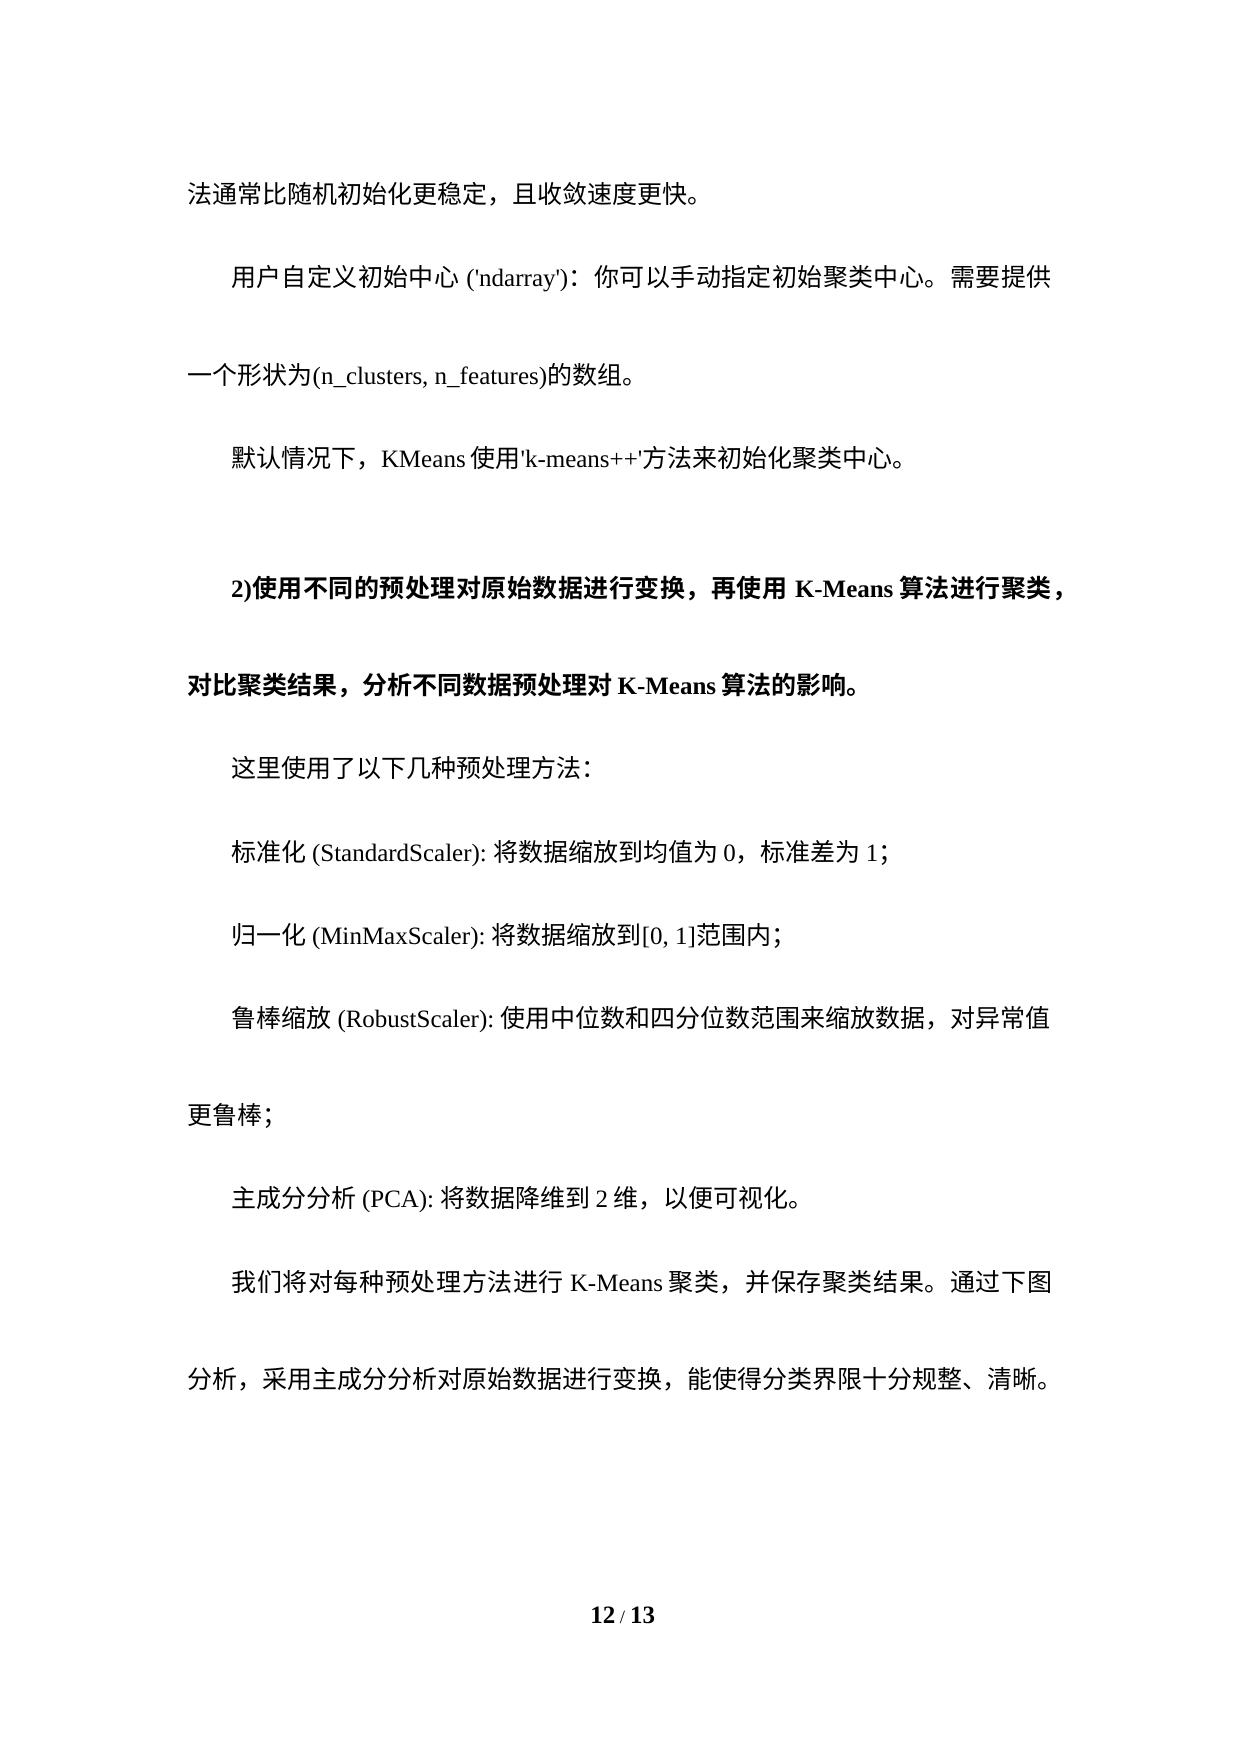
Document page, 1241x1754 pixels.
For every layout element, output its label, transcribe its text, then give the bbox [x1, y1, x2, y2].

text 我们将对每种预处理方法进行K-Means聚类，并保存聚类结果。通过下图分析，采用主成分分析对原始数据进行变换，能使得分类界限十分规整、清晰。 [187, 1248, 1053, 1410]
text 标准化 (StandardScaler): 将数据缩放到均值为0，标准差为1； [187, 818, 1053, 883]
text 默认情况下，KMeans使用'k-means++'方法来初始化聚类中心。 [187, 424, 1053, 489]
text 归一化 (MinMaxScaler): 将数据缩放到[0, 1]范围内； [187, 901, 1053, 966]
text 2)使用不同的预处理对原始数据进行变换，再使用K-Means算法进行聚类，对比聚类结果，分析不同数据预处理对K-Means算法的影响。 [187, 554, 1053, 716]
text 这里使用了以下几种预处理方法： [187, 734, 1053, 799]
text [187, 160, 1053, 225]
text 鲁棒缩放 (RobustScaler): 使用中位数和四分位数范围来缩放数据，对异常值更鲁棒； [187, 984, 1053, 1146]
text 主成分分析 (PCA): 将数据降维到2维，以便可视化。 [187, 1164, 1053, 1229]
text 用户自定义初始中心 ('ndarray')：你可以手动指定初始聚类中心。需要提供一个形状为(n_clusters, n_features)的数组。 [187, 243, 1053, 406]
